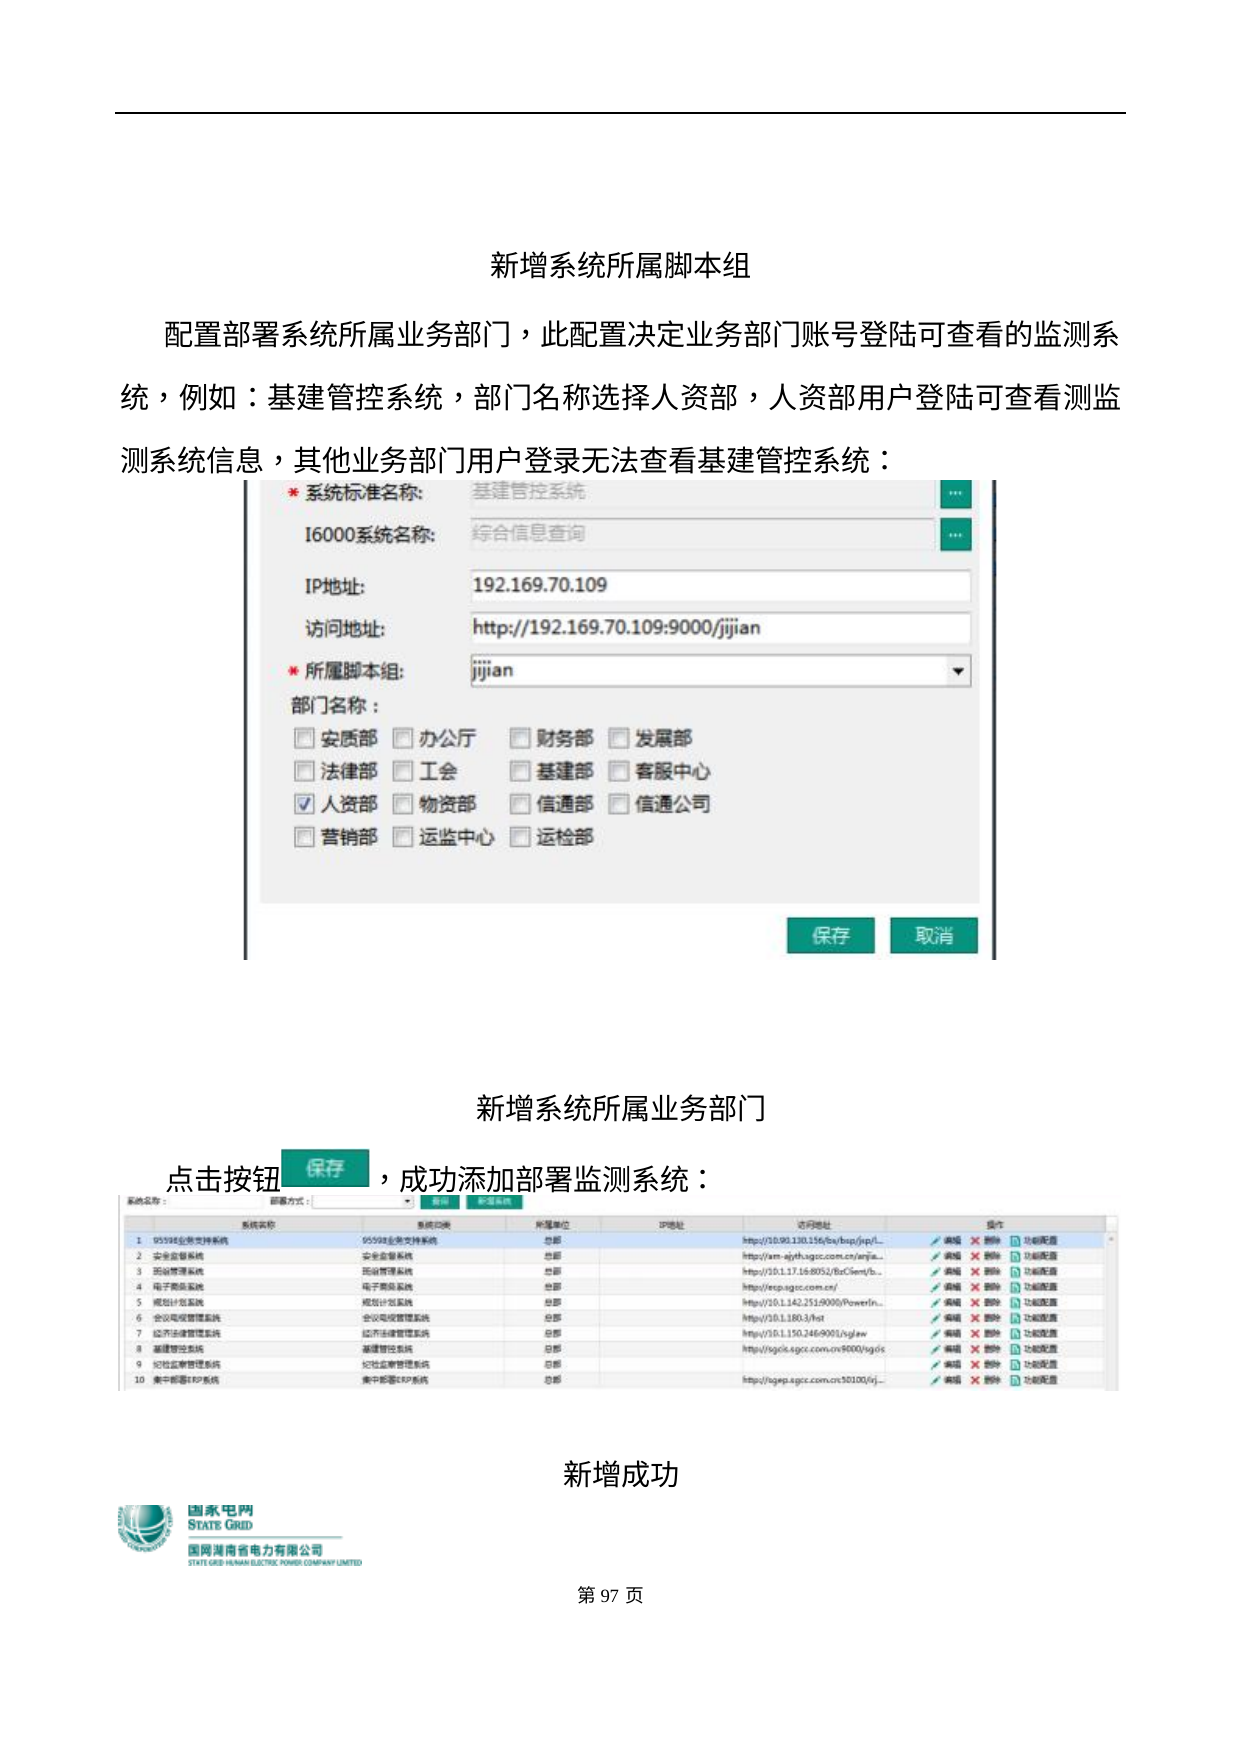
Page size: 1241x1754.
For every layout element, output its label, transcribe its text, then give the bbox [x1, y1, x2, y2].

picture [243, 480, 997, 960]
text 配置部署系统所属业务部门，此配置决定业务部门账号登陆可查看的监测系统，例如：基建管控系统，部门名称选择人资部，人资部用户登陆可查看测监测系统信息，其他业务部门用户登录无法查看基建管控系统： [120, 314, 1122, 480]
text 新增成功 [563, 1457, 1130, 1493]
text 新增系统所属脚本组 [491, 248, 1130, 284]
picture [118, 1195, 1122, 1391]
text 新增系统所属业务部门 [476, 1091, 1130, 1127]
picture [281, 1148, 370, 1187]
picture [117, 1505, 362, 1566]
text 点击按钮，成功添加部署监测系统： [165, 1149, 1130, 1196]
